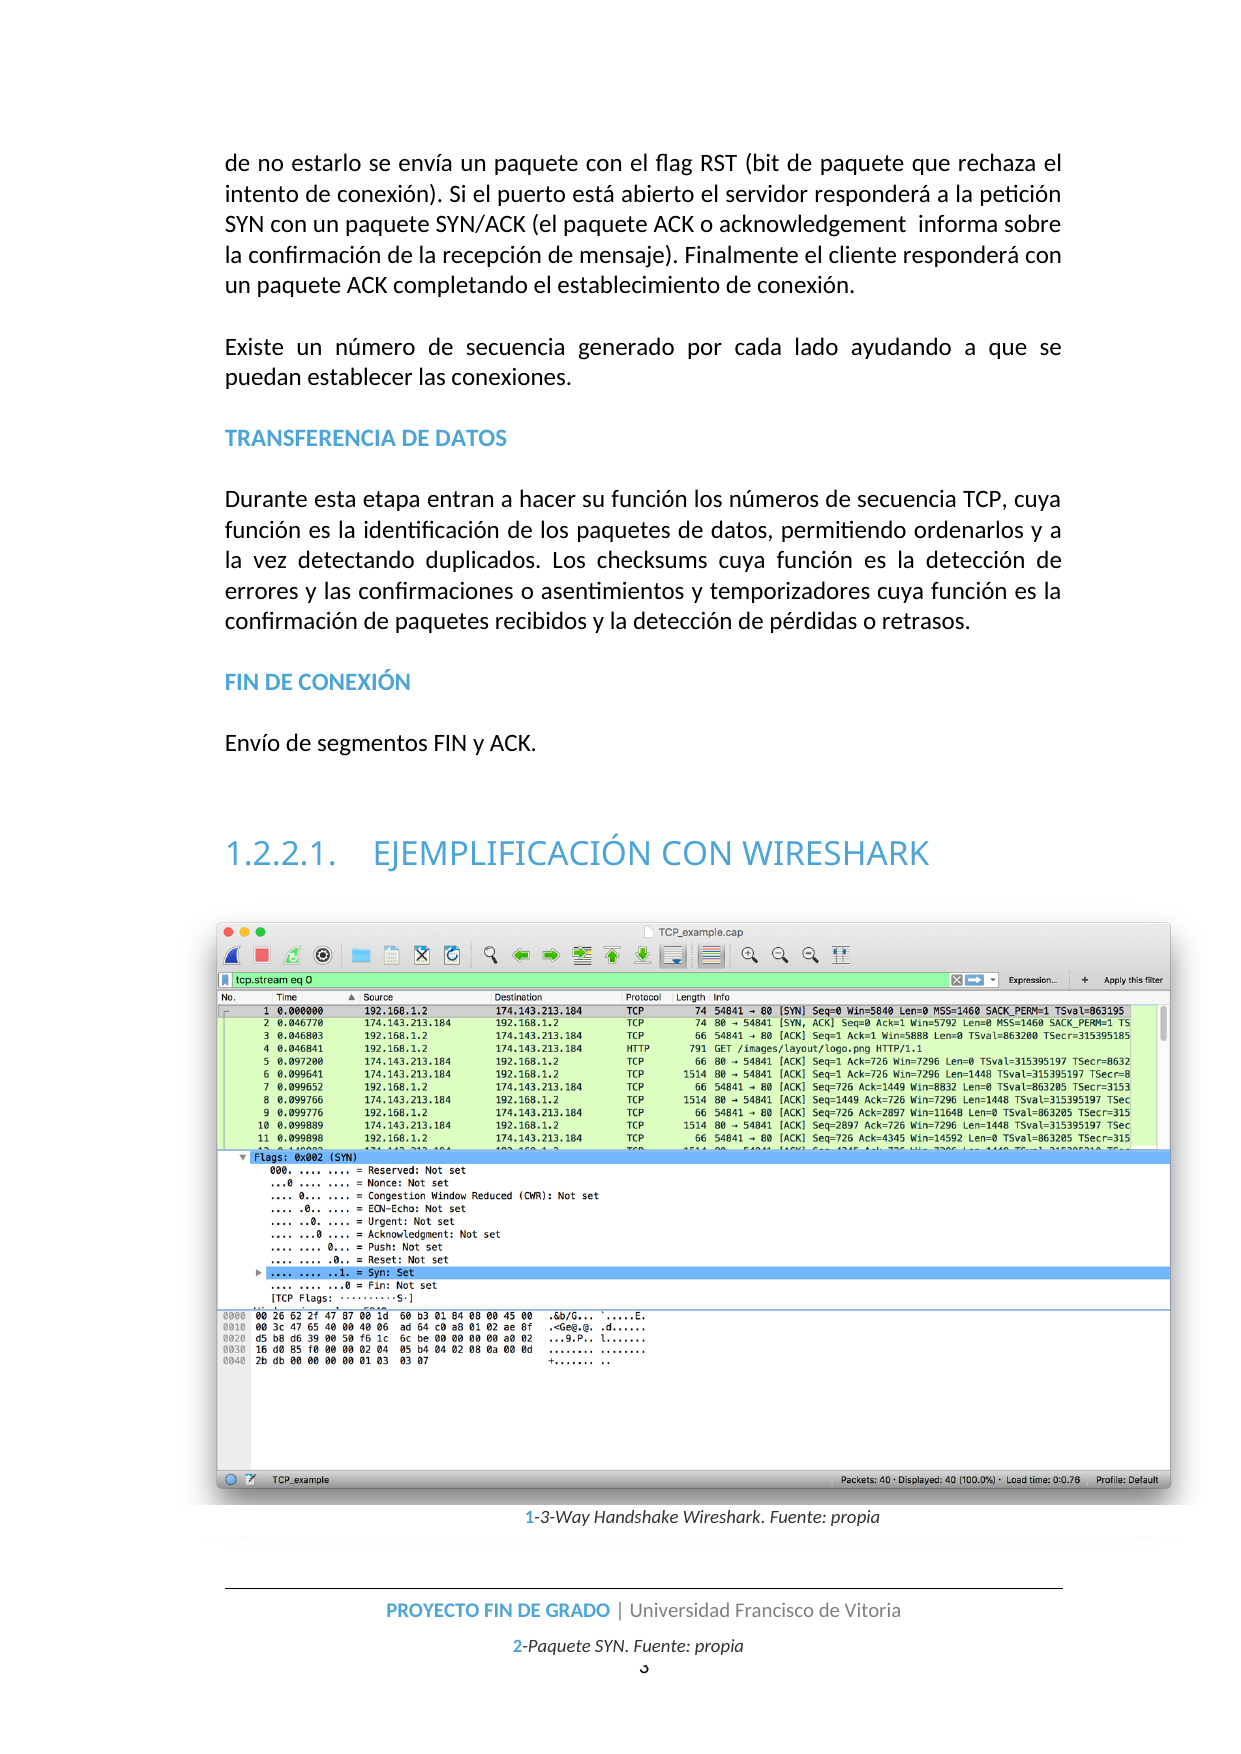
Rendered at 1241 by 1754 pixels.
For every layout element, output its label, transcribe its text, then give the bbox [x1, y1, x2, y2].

text Durante esta etapa entran a hacer su función los números de secuencia TCP, cuya función es la identificación de los paquetes de datos, permitiendo ordenarlos y a la vez detectando duplicados. Los checksums cuya función es la detección de errores y las confirmaciones o asentimientos y temporizadores cuya función es la confirmación de paquetes recibidos y la detección de pérdidas o retrasos. [224, 483, 1063, 636]
text FIN DE CONEXIÓN [224, 666, 1063, 697]
subtitle EJEMPLIFICACIÓN CON WIRESHARK [224, 829, 1063, 875]
text Existe un número de secuencia generado por cada lado ayudando a que se puedan establecer las conexiones. [224, 331, 1063, 392]
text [224, 148, 1063, 300]
text TRANSFERENCIA DE DATOS [224, 422, 1063, 453]
text Envío de segmentos FIN y ACK. [224, 727, 1063, 758]
picture [172, 897, 1215, 1552]
